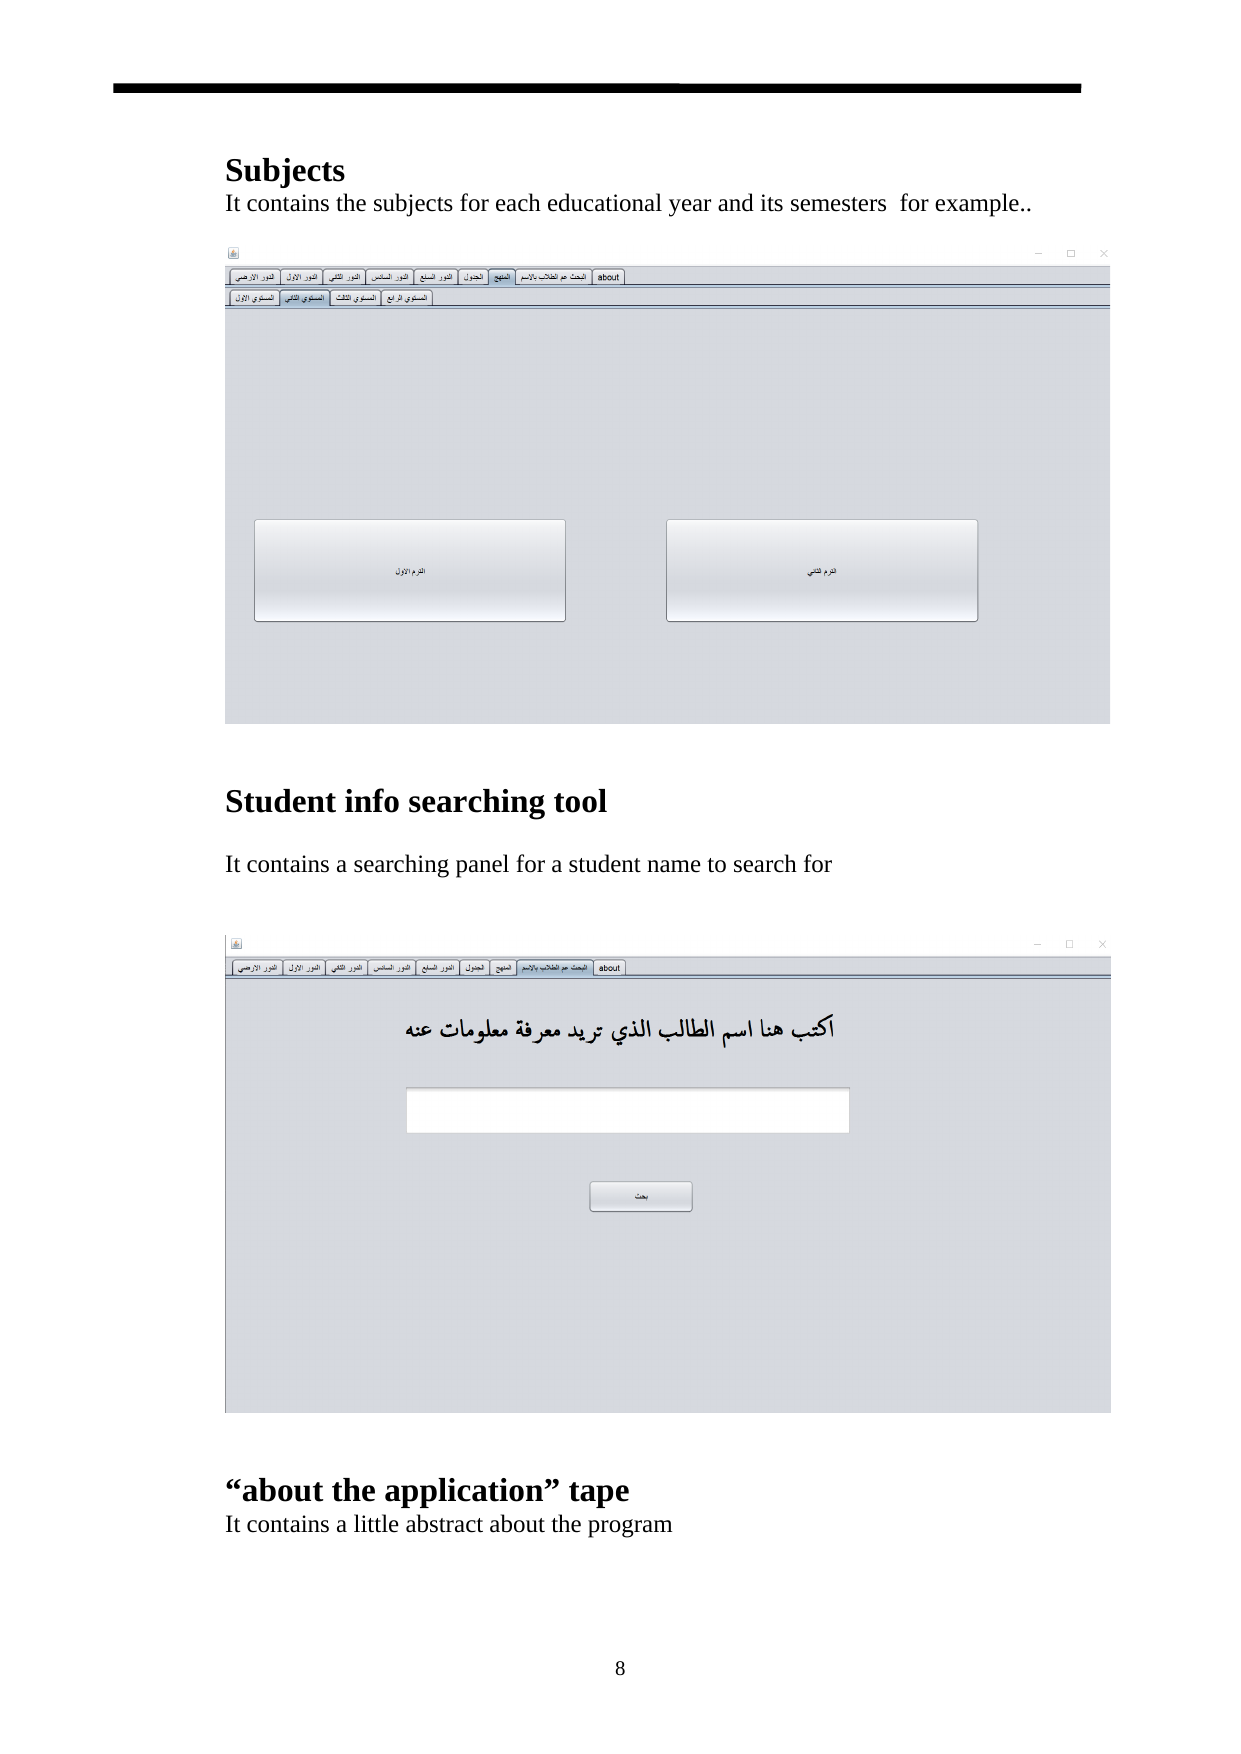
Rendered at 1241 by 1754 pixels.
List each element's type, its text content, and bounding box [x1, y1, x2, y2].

picture [225, 245, 1111, 724]
list It contains a little abstract about the program [225, 1509, 1090, 1537]
list Student info searching tool [225, 782, 1090, 820]
list Subjects [225, 150, 1090, 188]
list “about the application” tape [225, 1470, 1090, 1509]
list It contains the subjects for each educational year and its semesters for example.. [225, 188, 1090, 217]
list It contains a searching panel for a student name to search for [225, 849, 1090, 877]
picture [225, 935, 1111, 1413]
